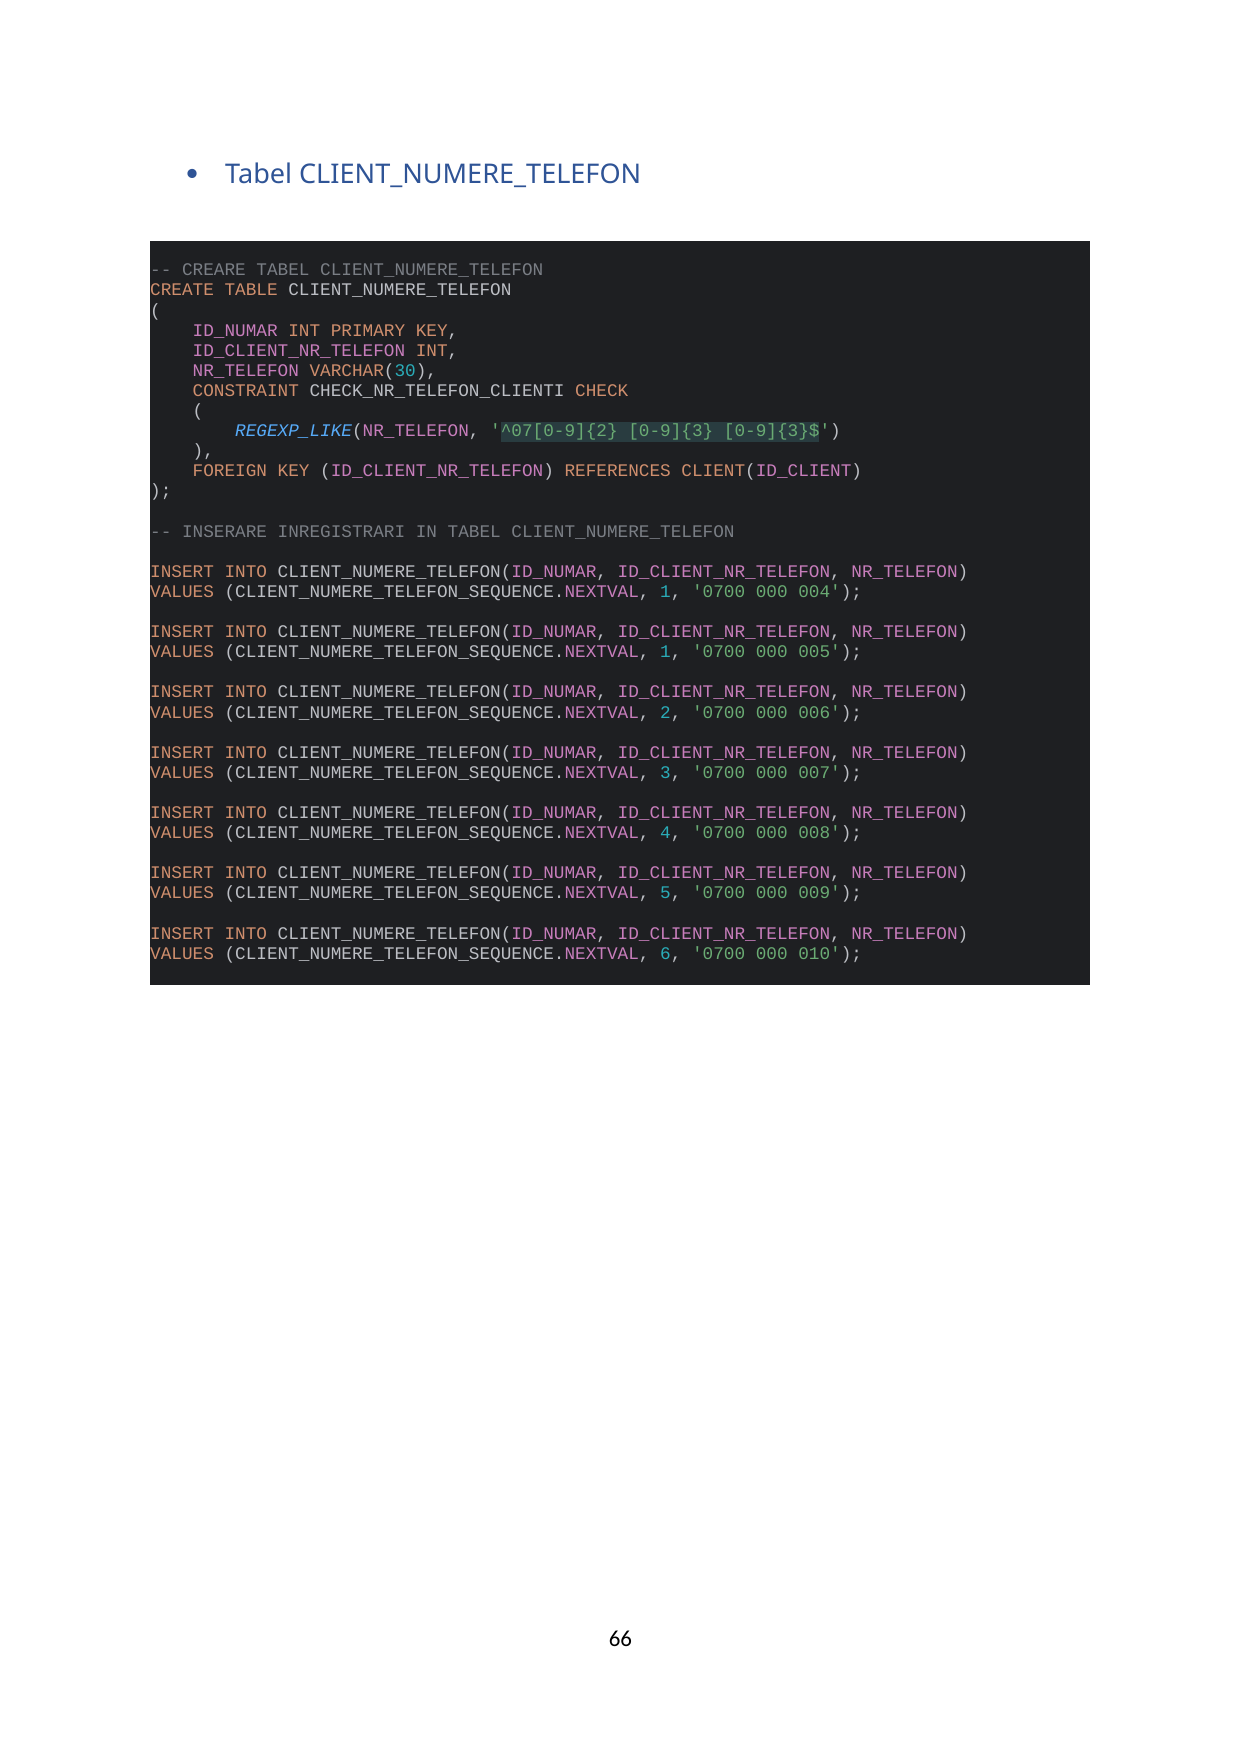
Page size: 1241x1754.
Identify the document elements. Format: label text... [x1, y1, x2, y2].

subtitle Tabel CLIENT_NUMERE_TELEFON [187, 154, 1090, 191]
text -- CREARE TABEL CLIENT_NUMERE_TELEFON CREATE TABLE CLIENT_NUMERE_TELEFON ( ID_NUMAR INT PRIMARY KEY, ID_CLIENT_NR_TELEFON INT, NR_TELEFON VARCHAR(30), CONSTRAINT CHECK_NR_TELEFON_CLIENTI CHECK ( REGEXP_LIKE(NR_TELEFON, '^07[0-9]{2} [0-9]{3} [0-9]{3}$') ), FOREIGN KEY (ID_CLIENT_NR_TELEFON) REFERENCES CLIENT(ID_CLIENT) ); -- INSERARE INREGISTRARI IN TABEL CLIENT_NUMERE_TELEFON INSERT INTO CLIENT_NUMERE_TELEFON(ID_NUMAR, ID_CLIENT_NR_TELEFON, NR_TELEFON) VALUES (CLIENT_NUMERE_TELEFON_SEQUENCE.NEXTVAL, 1, '0700 000 004'); INSERT INTO CLIENT_NUMERE_TELEFON(ID_NUMAR, ID_CLIENT_NR_TELEFON, NR_TELEFON) VALUES (CLIENT_NUMERE_TELEFON_SEQUENCE.NEXTVAL, 1, '0700 000 005'); INSERT INTO CLIENT_NUMERE_TELEFON(ID_NUMAR, ID_CLIENT_NR_TELEFON, NR_TELEFON) VALUES (CLIENT_NUMERE_TELEFON_SEQUENCE.NEXTVAL, 2, '0700 000 006'); INSERT INTO CLIENT_NUMERE_TELEFON(ID_NUMAR, ID_CLIENT_NR_TELEFON, NR_TELEFON) VALUES (CLIENT_NUMERE_TELEFON_SEQUENCE.NEXTVAL, 3, '0700 000 007'); INSERT INTO CLIENT_NUMERE_TELEFON(ID_NUMAR, ID_CLIENT_NR_TELEFON, NR_TELEFON) VALUES (CLIENT_NUMERE_TELEFON_SEQUENCE.NEXTVAL, 4, '0700 000 008'); INSERT INTO CLIENT_NUMERE_TELEFON(ID_NUMAR, ID_CLIENT_NR_TELEFON, NR_TELEFON) VALUES (CLIENT_NUMERE_TELEFON_SEQUENCE.NEXTVAL, 5, '0700 000 009'); INSERT INTO CLIENT_NUMERE_TELEFON(ID_NUMAR, ID_CLIENT_NR_TELEFON, NR_TELEFON) VALUES (CLIENT_NUMERE_TELEFON_SEQUENCE.NEXTVAL, 6, '0700 000 010'); [150, 261, 1090, 964]
